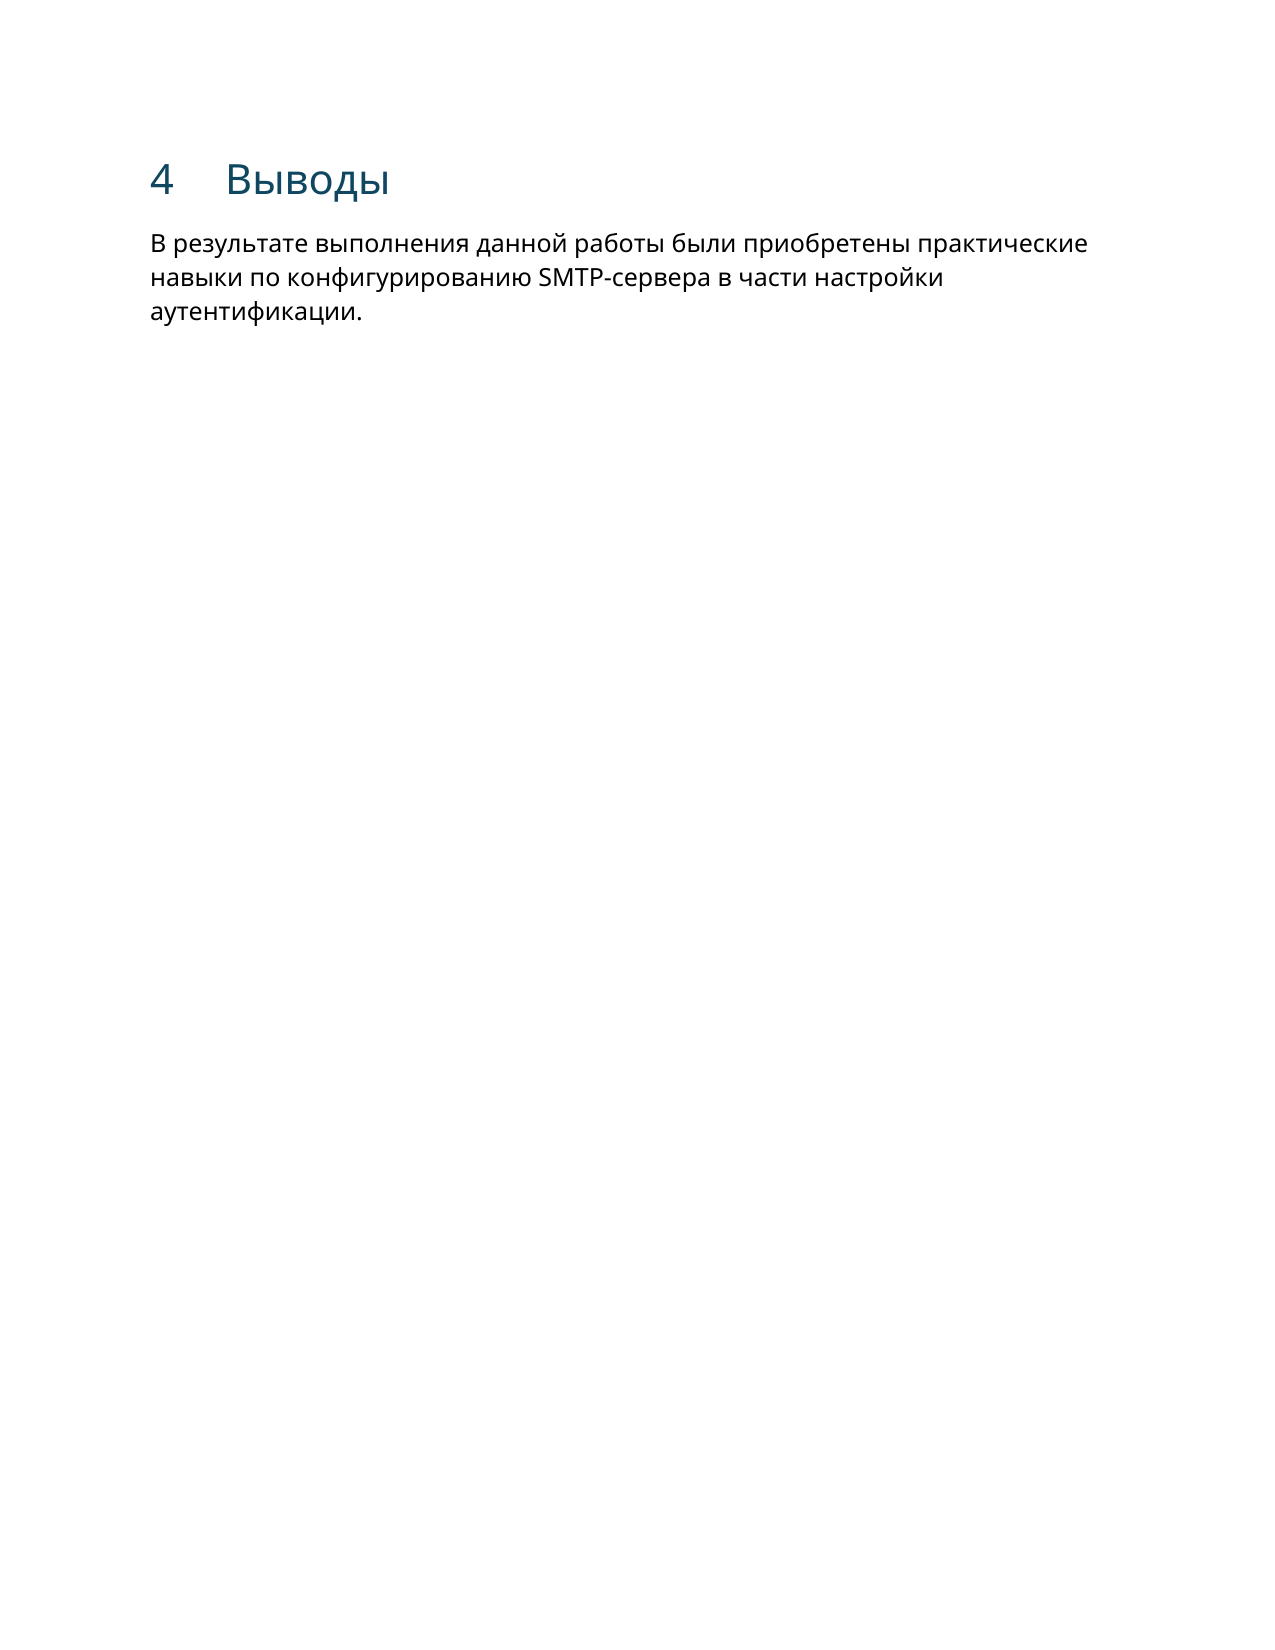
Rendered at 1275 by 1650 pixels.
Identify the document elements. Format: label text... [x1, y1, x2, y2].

text В результате выполнения данной работы были приобретены практические навыки по конфигурированию SMTP-сервера в части настройки аутентификации. [150, 226, 1125, 328]
subtitle 4 Выводы [150, 150, 1125, 207]
